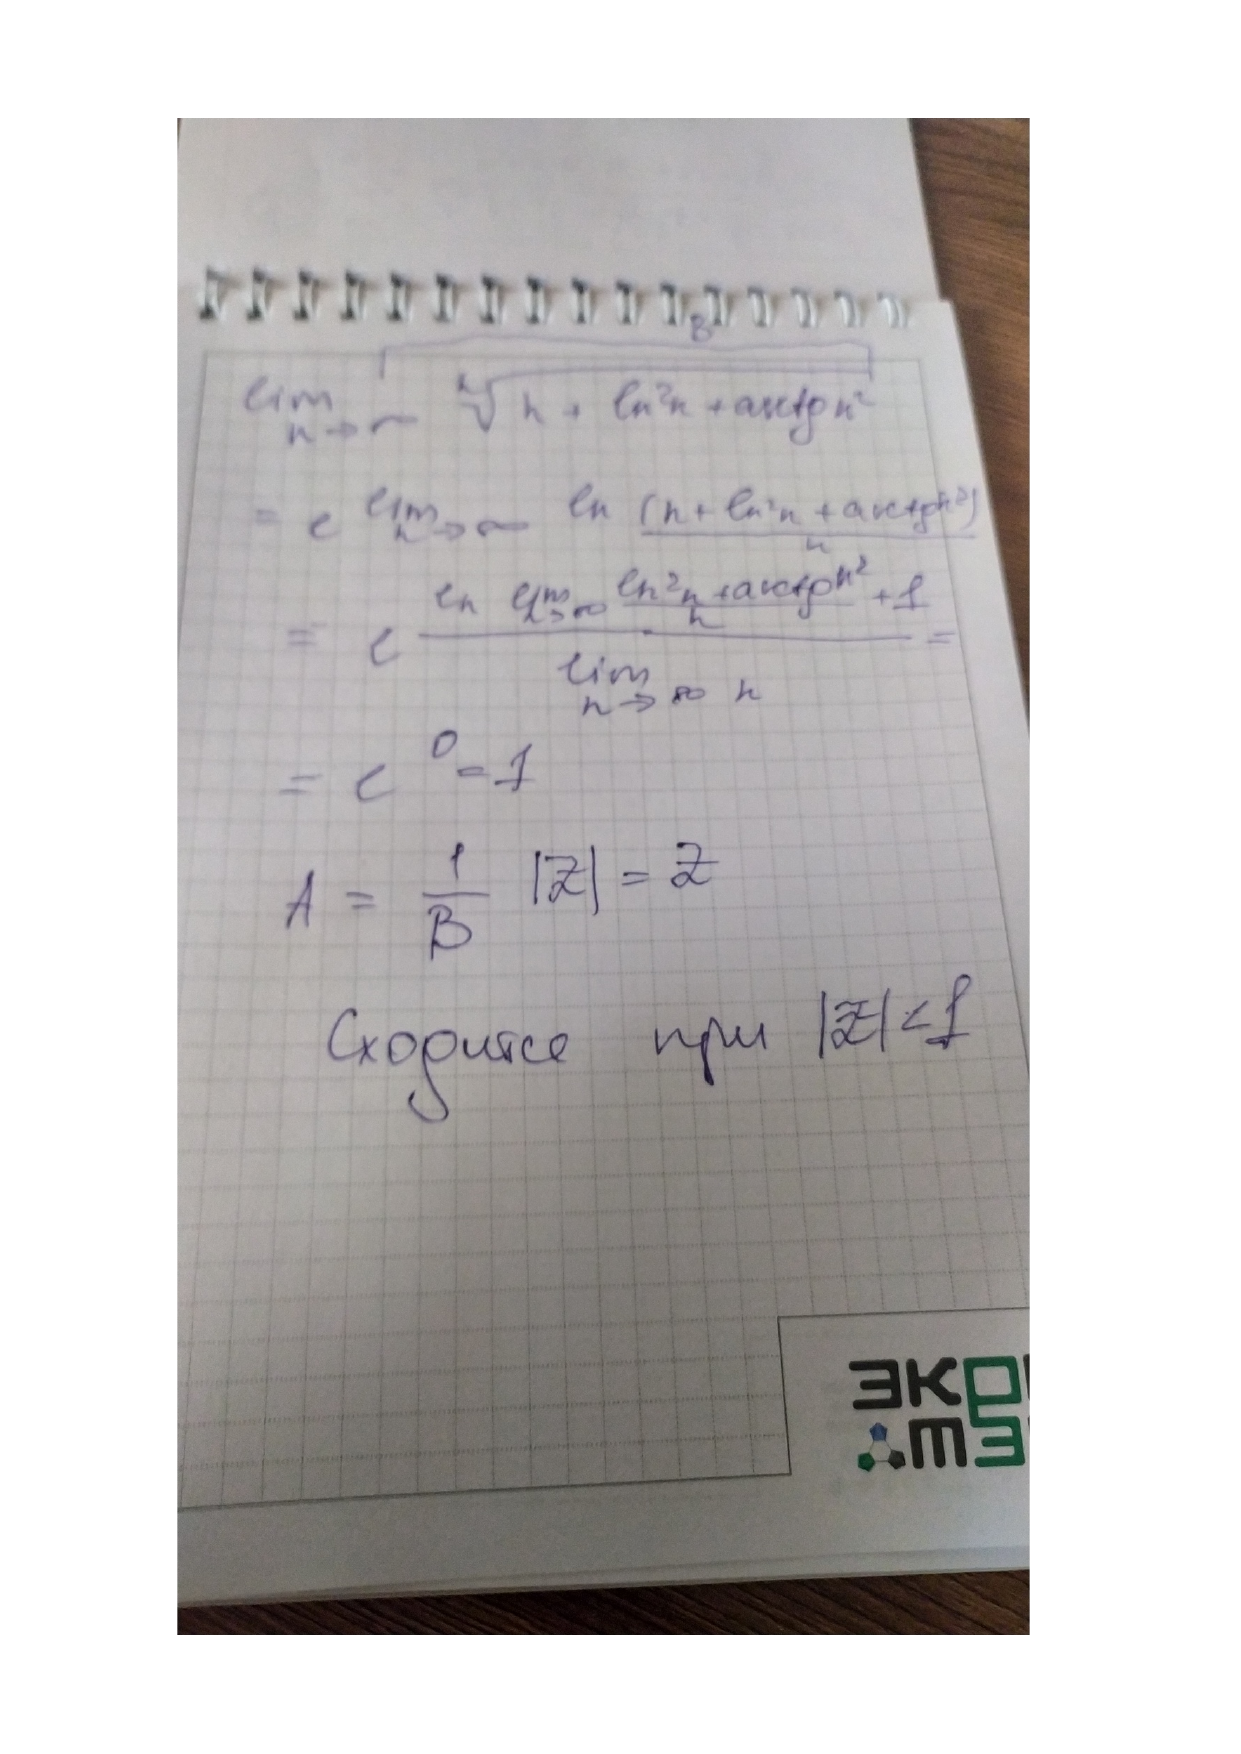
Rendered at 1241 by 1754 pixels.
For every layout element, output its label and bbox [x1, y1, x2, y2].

picture [177, 118, 1030, 1635]
